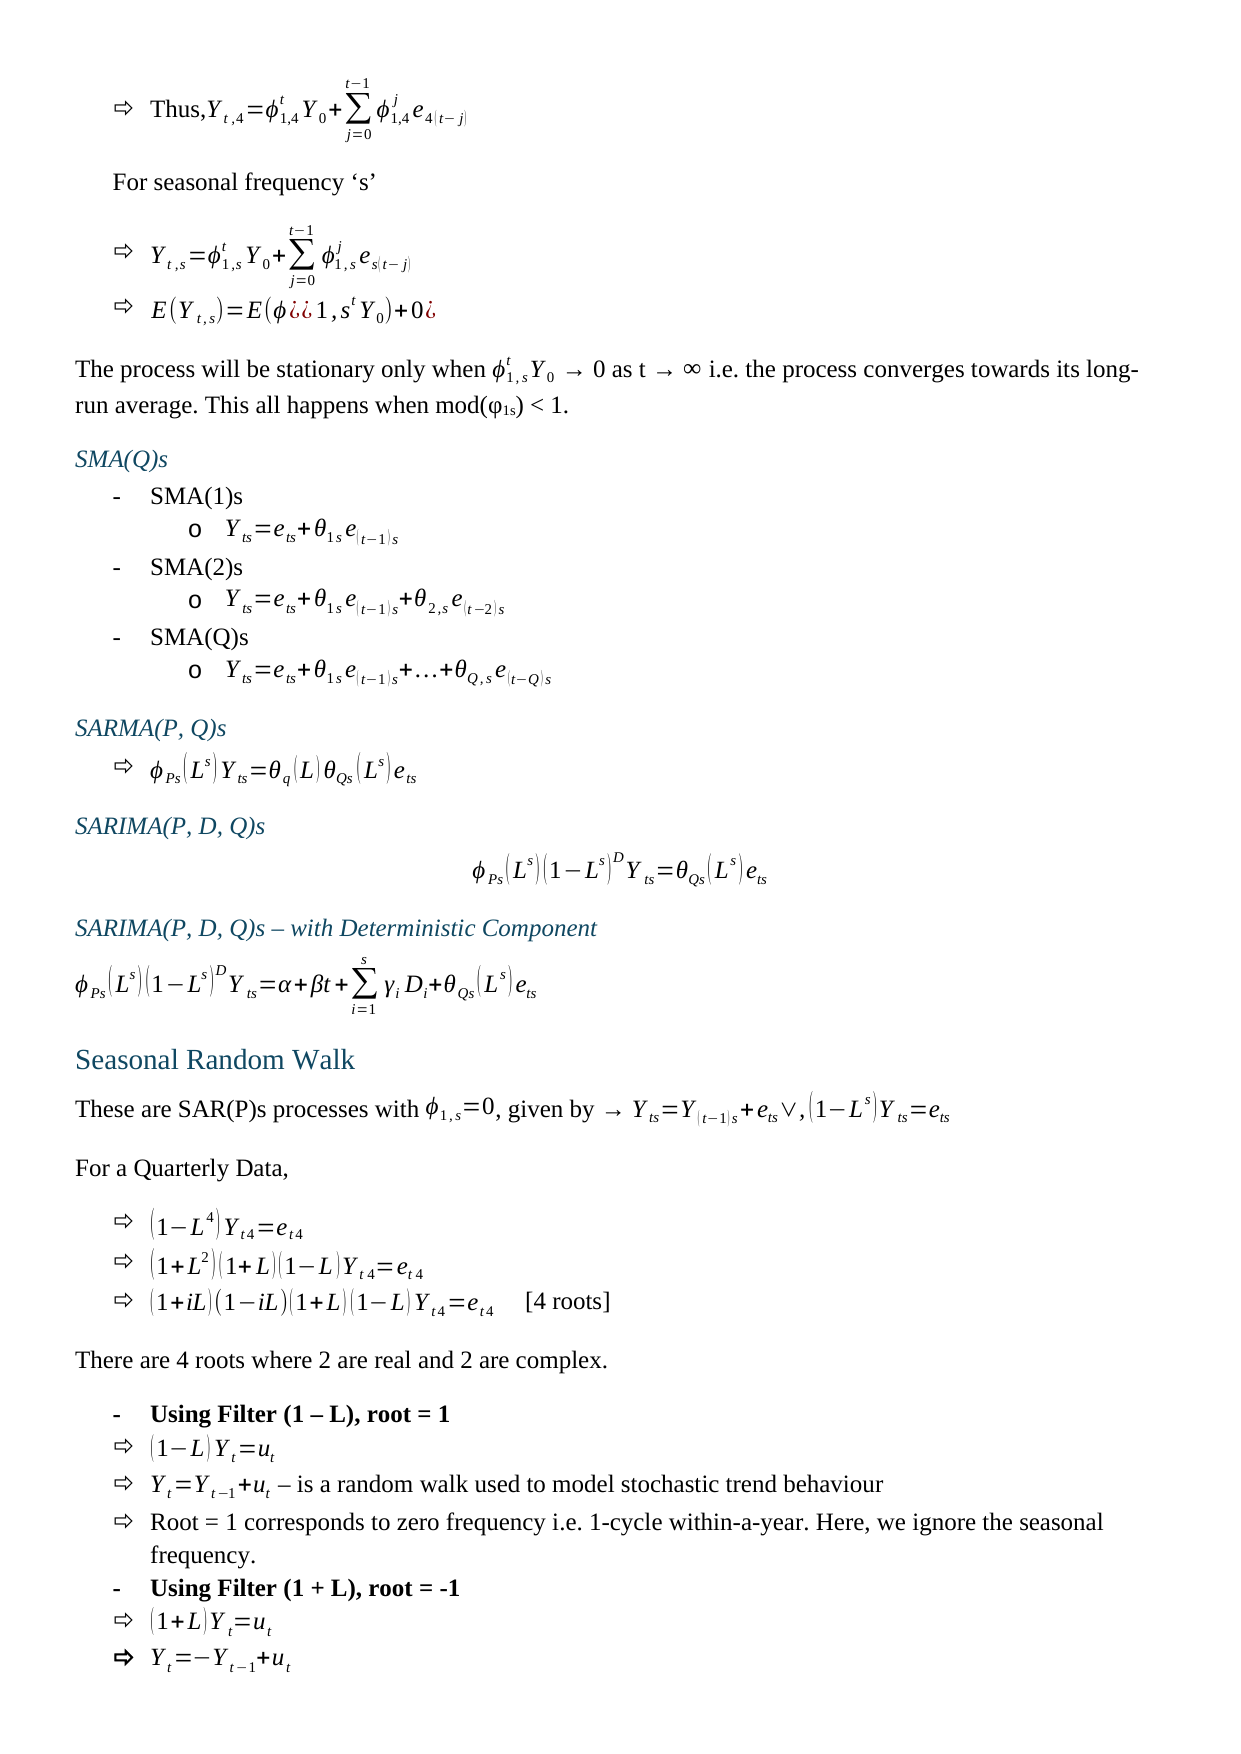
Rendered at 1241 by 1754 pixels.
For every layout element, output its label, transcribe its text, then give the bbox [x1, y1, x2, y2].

subtitle Seasonal Random Walk [75, 1042, 1165, 1076]
list Using Filter (1 – L), root = 1 [112, 1399, 1165, 1428]
subtitle SARMA(P, Q)s [75, 713, 1165, 742]
text The process will be stationary only when → 0 as t → i.e. the process converges towards its long-run average. This all happens when mod(φ1s) < 1. [75, 351, 1165, 419]
subtitle SARIMA(P, D, Q)s – with Deterministic Component [75, 913, 1165, 942]
text These are SAR(P)s processes with , given by → [75, 1089, 1165, 1128]
list – is a random walk used to model stochastic trend behaviour [112, 1469, 1165, 1503]
subtitle SARIMA(P, D, Q)s [75, 811, 1165, 840]
list SMA(1)s [112, 481, 1165, 510]
text For seasonal frequency ‘s’ [112, 167, 1165, 196]
list Root = 1 corresponds to zero frequency i.e. 1-cycle within-a-year. Here, we ignore the seasonal frequency. [112, 1507, 1165, 1569]
list SMA(Q)s [112, 622, 1165, 651]
list Thus, [112, 75, 1165, 142]
list SMA(2)s [112, 552, 1165, 580]
text For a Quarterly Data, [75, 1153, 1165, 1182]
list Using Filter (1 + L), root = -1 [112, 1573, 1165, 1602]
list [4 roots] [112, 1286, 1165, 1320]
text There are 4 roots where 2 are real and 2 are complex. [75, 1345, 1165, 1374]
subtitle SMA(Q)s [75, 444, 1165, 473]
